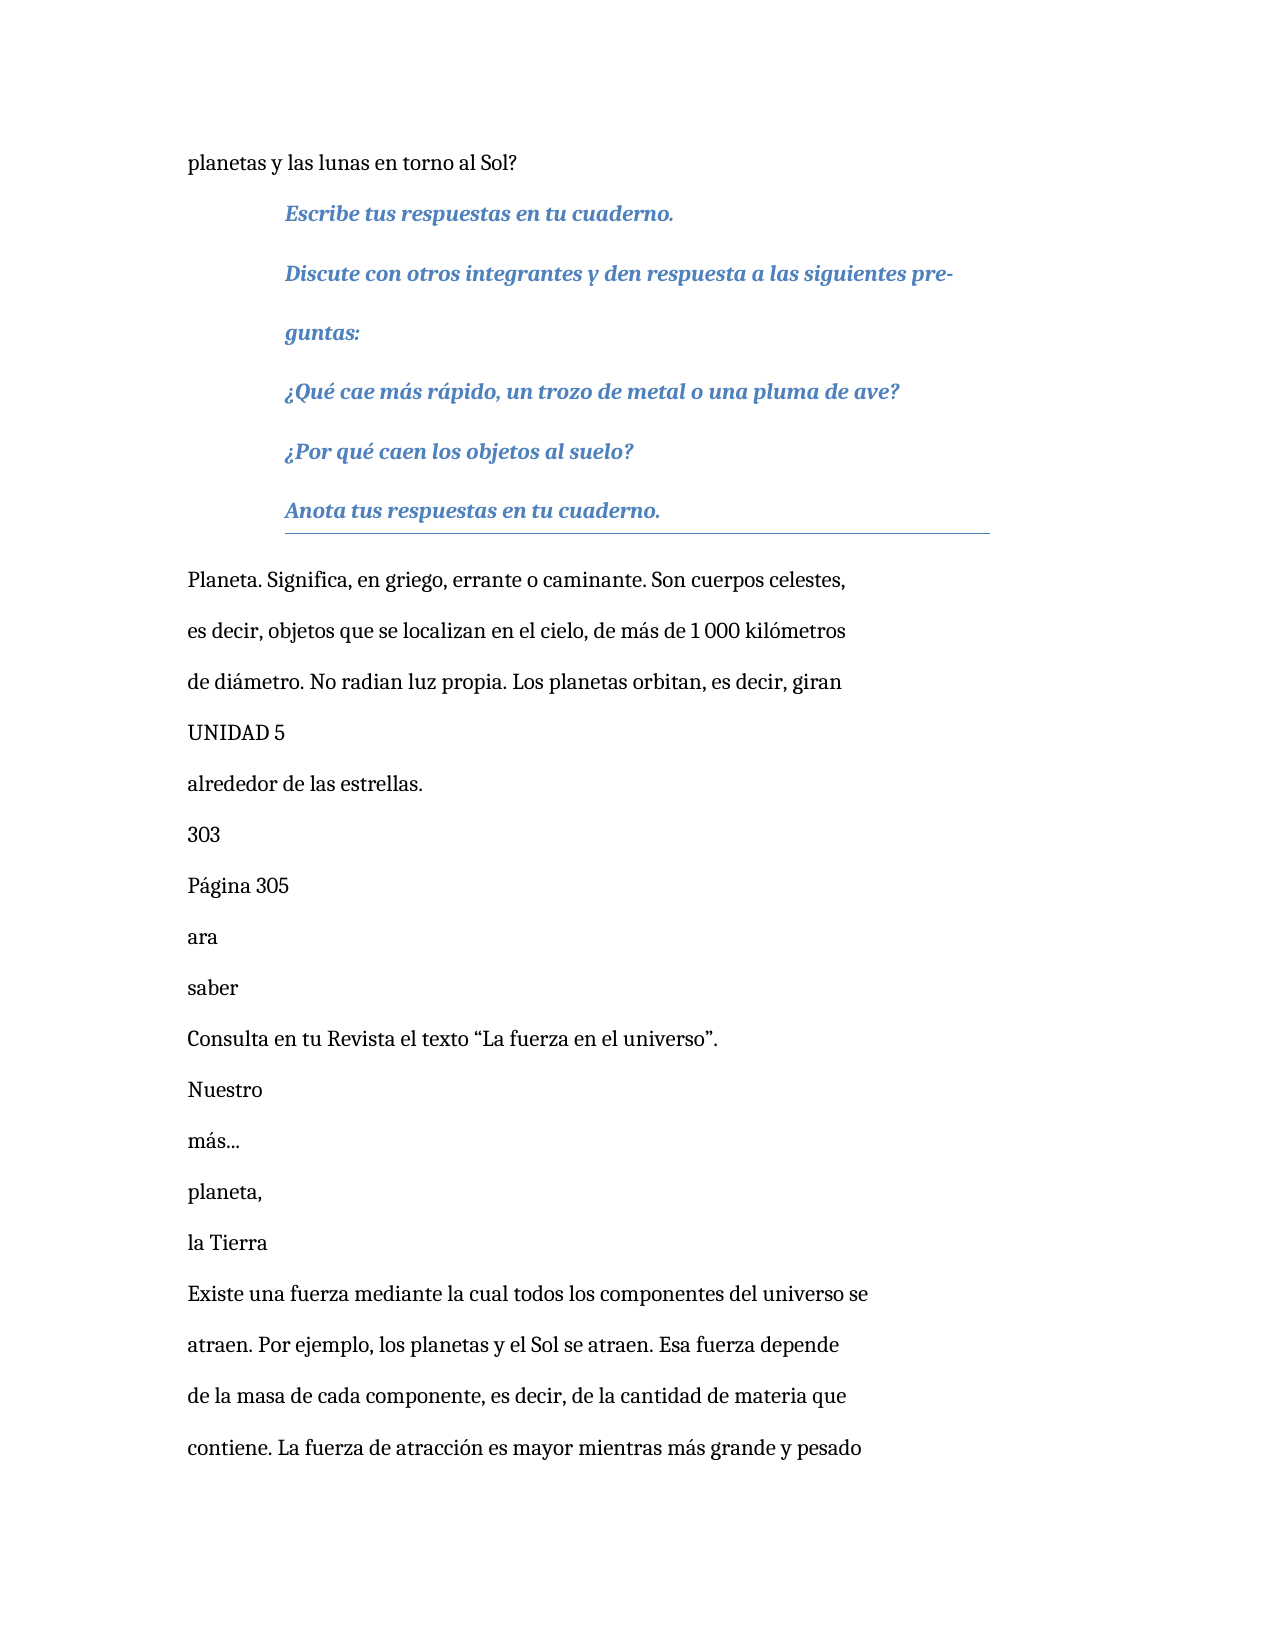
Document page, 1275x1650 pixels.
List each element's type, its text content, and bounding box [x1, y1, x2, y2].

text saber [187, 975, 1087, 1001]
text guntas: [285, 320, 990, 346]
text contiene. La fuerza de atracción es mayor mientras más grande y pesado [187, 1434, 1087, 1461]
text ¿Qué cae más rápido, un trozo de metal o una pluma de ave? [285, 379, 990, 406]
text ¿Por qué caen los objetos al suelo? [285, 438, 990, 465]
text Existe una fuerza mediante la cual todos los componentes del universo se [187, 1281, 1087, 1308]
text atraen. Por ejemplo, los planetas y el Sol se atraen. Esa fuerza depende [187, 1332, 1087, 1359]
text Página 305 [187, 873, 1087, 899]
text Planeta. Significa, en griego, errante o caminante. Son cuerpos celestes, [187, 567, 1087, 593]
text la Tierra [187, 1230, 1087, 1257]
text de diámetro. No radian luz propia. Los planetas orbitan, es decir, giran [187, 669, 1087, 695]
text Consulta en tu Revista el texto “La fuerza en el universo”. [187, 1026, 1087, 1052]
text planetas y las lunas en torno al Sol? [187, 150, 1087, 176]
text Discute con otros integrantes y den respuesta a las siguientes pre- [285, 260, 990, 287]
text UNIDAD 5 [187, 720, 1087, 746]
text planeta, [187, 1179, 1087, 1206]
text Nuestro [187, 1077, 1087, 1103]
text más... [187, 1128, 1087, 1154]
text ara [187, 924, 1087, 950]
text es decir, objetos que se localizan en el cielo, de más de 1 000 kilómetros [187, 618, 1087, 644]
text de la masa de cada componente, es decir, de la cantidad de materia que [187, 1383, 1087, 1410]
text Anota tus respuestas en tu cuaderno. [285, 498, 990, 533]
text 303 [187, 822, 1087, 848]
text Escribe tus respuestas en tu cuaderno. [285, 201, 990, 227]
text alrededor de las estrellas. [187, 771, 1087, 797]
